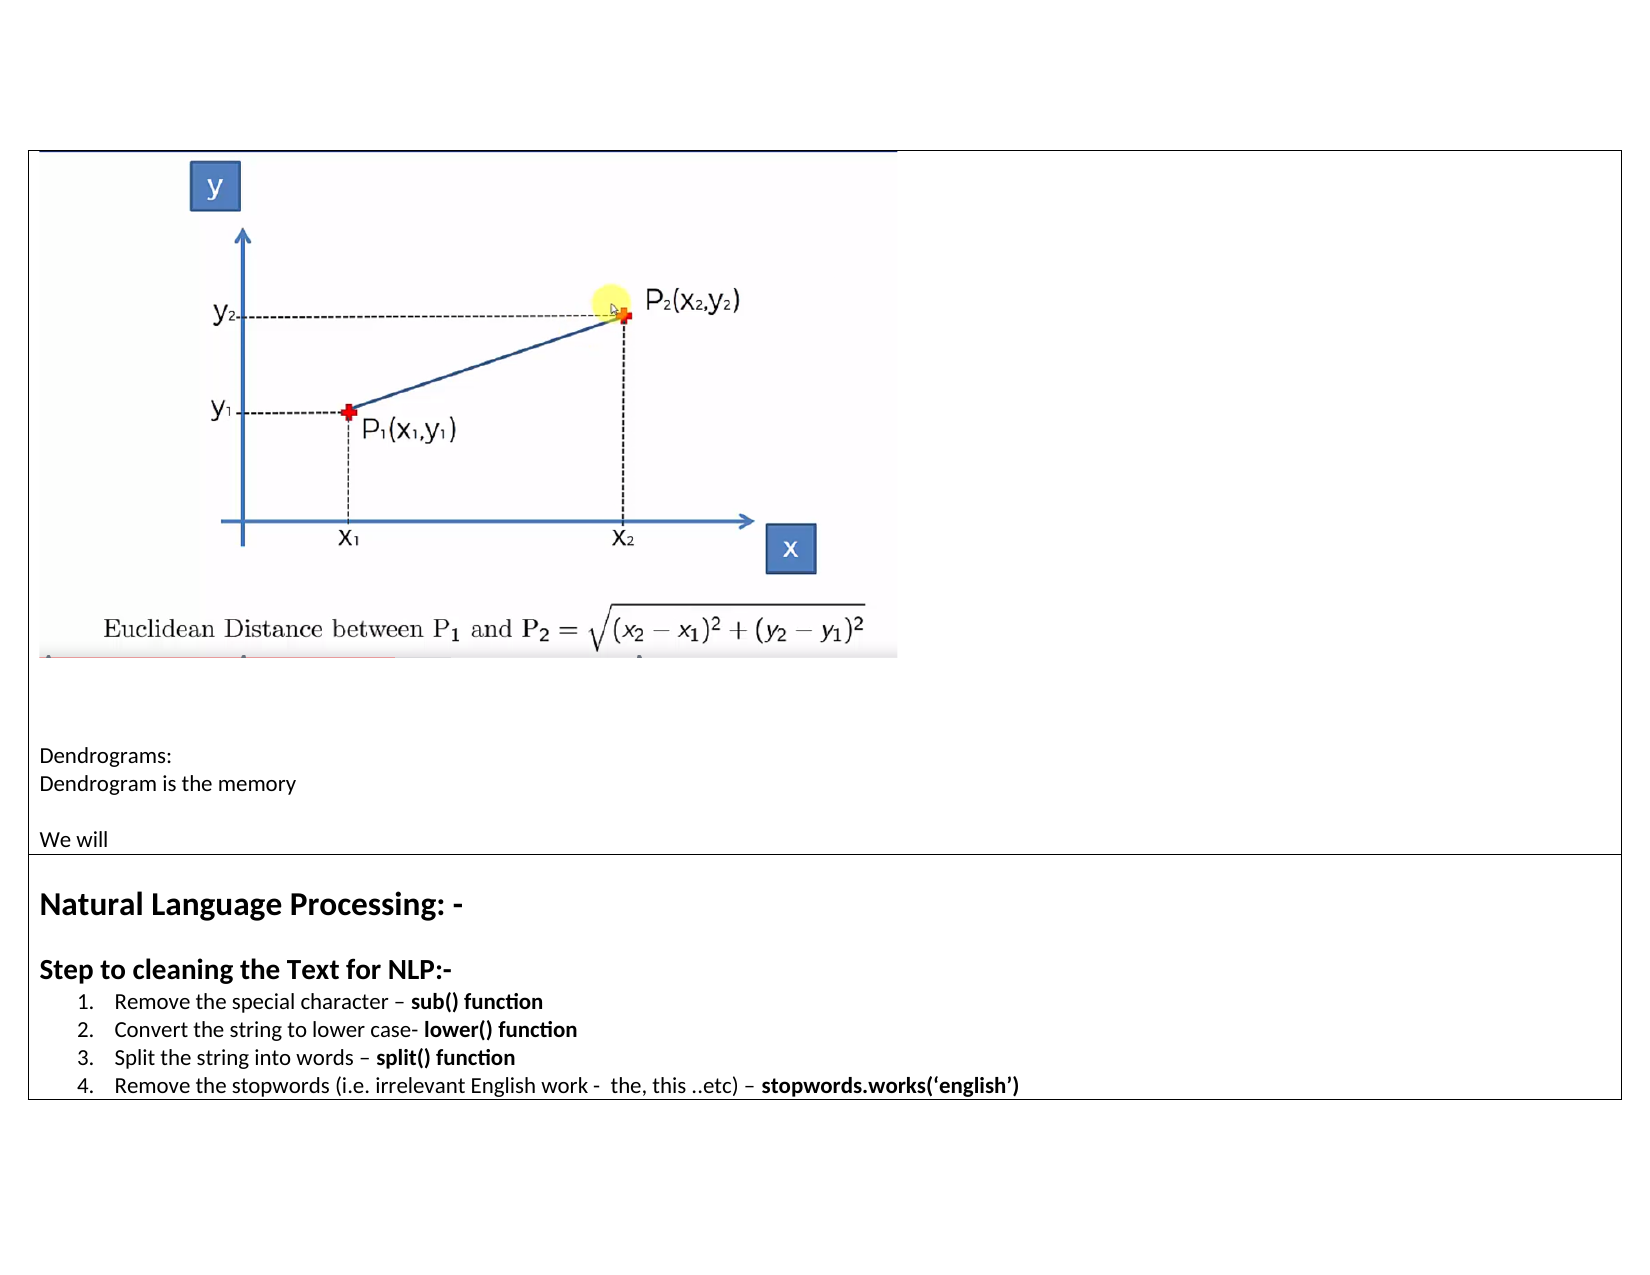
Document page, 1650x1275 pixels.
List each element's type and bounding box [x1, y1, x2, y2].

picture [39, 151, 898, 658]
table_cell [29, 855, 1621, 1099]
table_cell [29, 151, 1621, 853]
